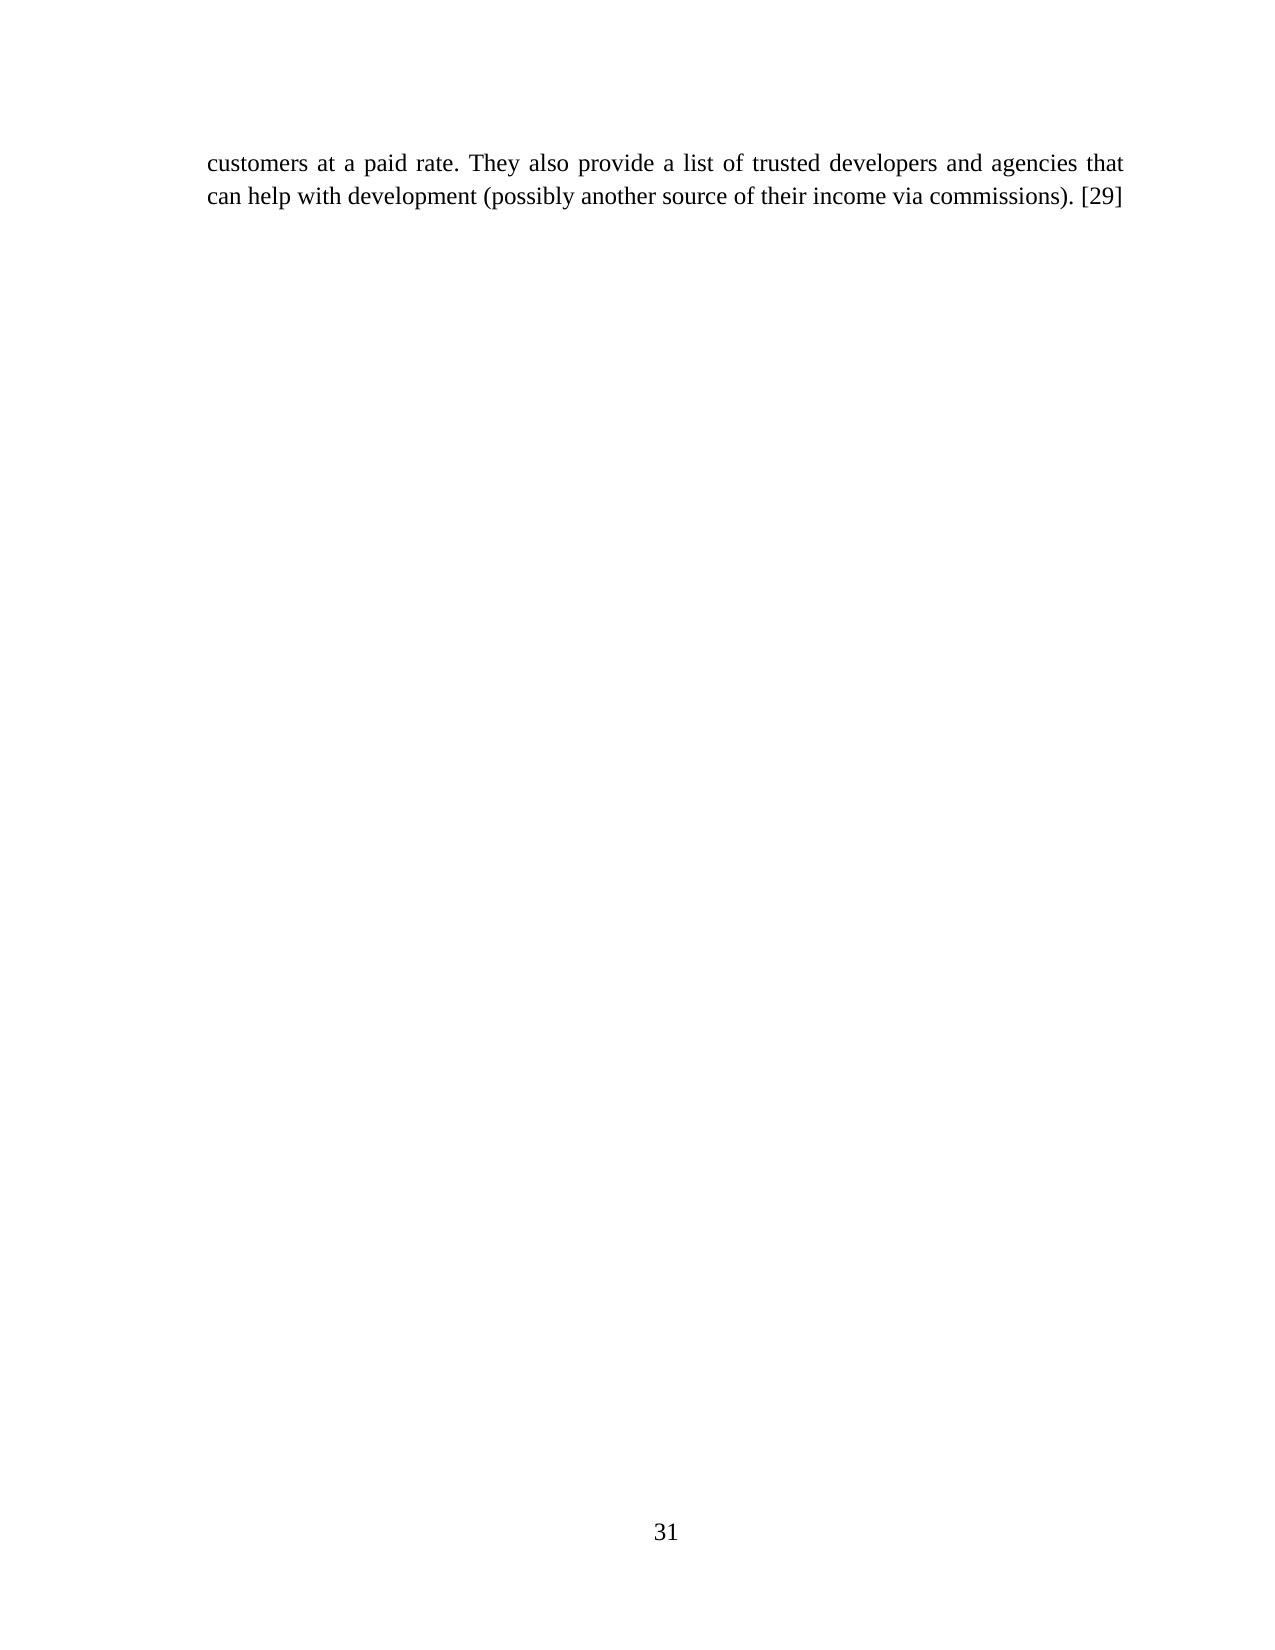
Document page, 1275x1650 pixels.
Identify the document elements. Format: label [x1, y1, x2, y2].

text [207, 148, 1125, 209]
